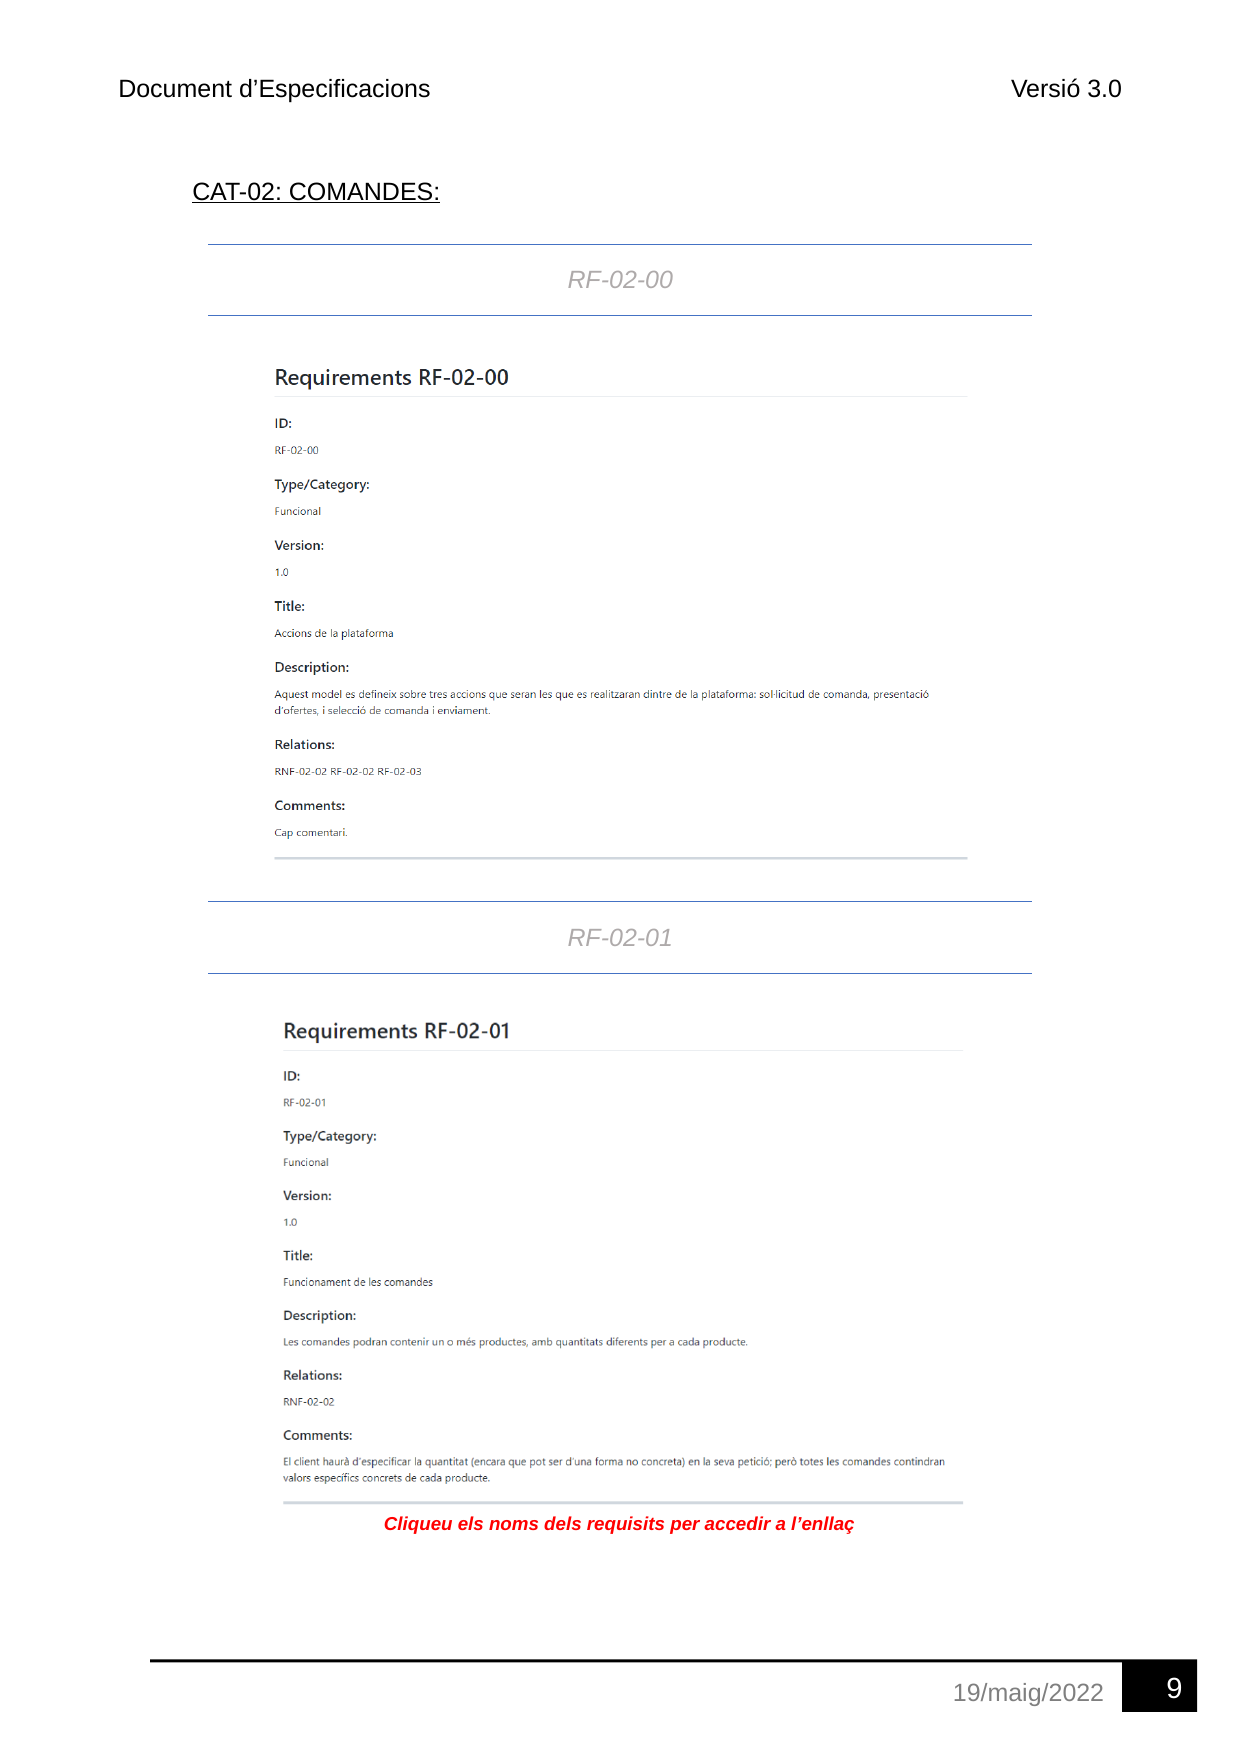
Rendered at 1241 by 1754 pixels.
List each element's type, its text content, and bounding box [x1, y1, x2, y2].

text RF-02-01 [208, 902, 1032, 973]
picture [268, 353, 972, 864]
picture [268, 1011, 972, 1514]
text Cliqueu els noms dels requisits per accedir a l’enllaç [118, 1513, 1122, 1535]
text RF-02-00 [208, 245, 1032, 315]
subtitle CAT-02: COMANDES: [192, 177, 1122, 206]
